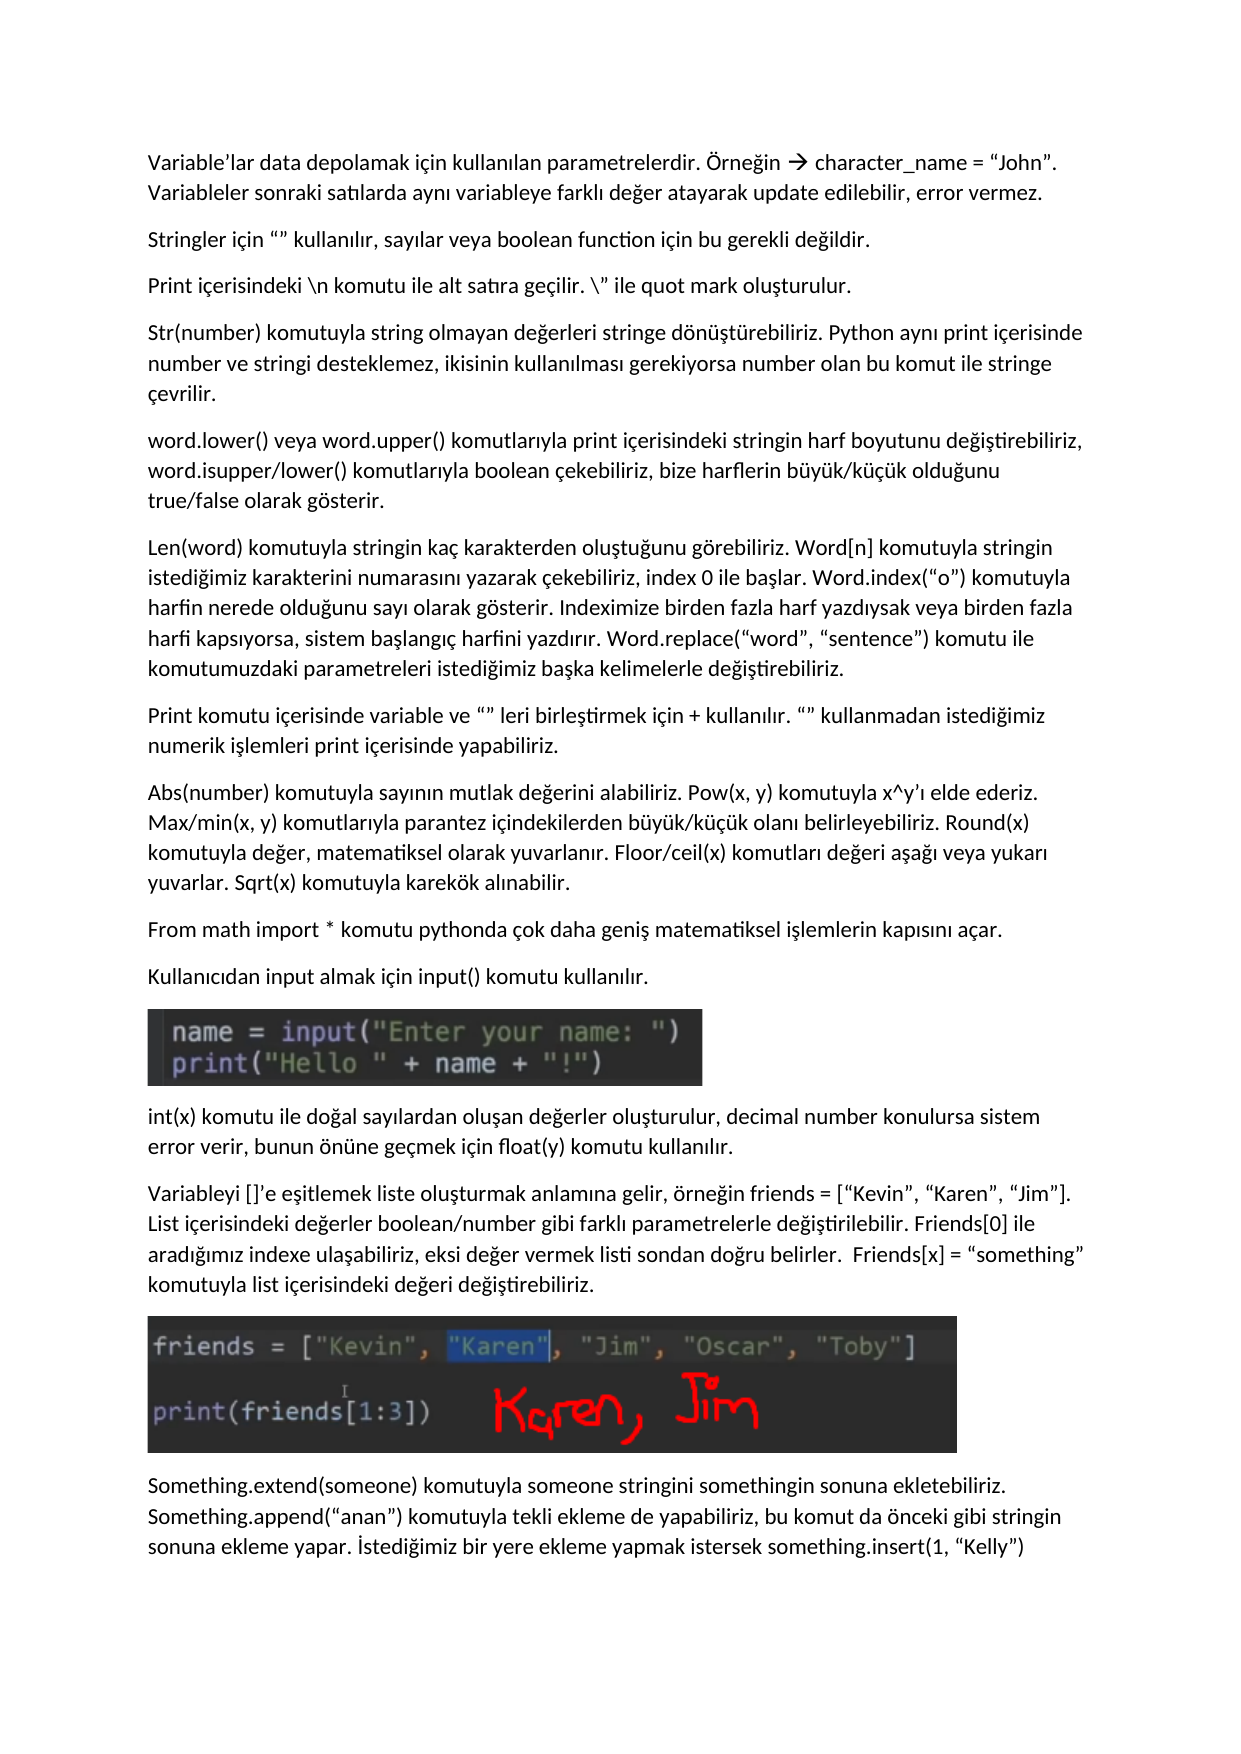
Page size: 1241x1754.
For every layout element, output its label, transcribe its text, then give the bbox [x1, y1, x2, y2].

picture [147, 1316, 957, 1453]
text word.lower() veya word.upper() komutlarıyla print içerisindeki stringin harf boyutunu değiştirebiliriz, word.isupper/lower() komutlarıyla boolean çekebiliriz, bize harflerin büyük/küçük olduğunu true/false olarak gösterir. [148, 426, 1093, 514]
text Variable’lar data depolamak için kullanılan parametrelerdir. Örneğin character_name = “John”. Variableler sonraki satılarda aynı variableye farklı değer atayarak update edilebilir, error vermez. [148, 148, 1093, 206]
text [148, 1472, 1093, 1560]
text Variableyi []’e eşitlemek liste oluşturmak anlamına gelir, örneğin friends = [“Kevin”, “Karen”, “Jim”]. List içerisindeki değerler boolean/number gibi farklı parametrelerle değiştirilebilir. Friends[0] ile aradığımız indexe ulaşabiliriz, eksi değer vermek listi sondan doğru belirler. Friends[x] = “something” komutuyla list içerisindeki değeri değiştirebiliriz. [148, 1179, 1093, 1298]
text Stringler için “” kullanılır, sayılar veya boolean function için bu gerekli değildir. [148, 225, 1093, 253]
text Kullanıcıdan input almak için input() komutu kullanılır. [148, 962, 1093, 990]
text int(x) komutu ile doğal sayılardan oluşan değerler oluşturulur, decimal number konulursa sistem error verir, bunun önüne geçmek için float(y) komutu kullanılır. [148, 1102, 1093, 1161]
text From math import * komutu pythonda çok daha geniş matematiksel işlemlerin kapısını açar. [148, 915, 1093, 943]
text Print komutu içerisinde variable ve “” leri birleştirmek için + kullanılır. “” kullanmadan istediğimiz numerik işlemleri print içerisinde yapabiliriz. [148, 701, 1093, 759]
picture [147, 1009, 703, 1086]
text Len(word) komutuyla stringin kaç karakterden oluştuğunu görebiliriz. Word[n] komutuyla stringin istediğimiz karakterini numarasını yazarak çekebiliriz, index 0 ile başlar. Word.index(“o”) komutuyla harfin nerede olduğunu sayı olarak gösterir. Indeximize birden fazla harf yazdıysak veya birden fazla harfi kapsıyorsa, sistem başlangıç harfini yazdırır. Word.replace(“word”, “sentence”) komutu ile komutumuzdaki parametreleri istediğimiz başka kelimelerle değiştirebiliriz. [148, 533, 1093, 682]
text Str(number) komutuyla string olmayan değerleri stringe dönüştürebiliriz. Python aynı print içerisinde number ve stringi desteklemez, ikisinin kullanılması gerekiyorsa number olan bu komut ile stringe çevrilir. [148, 318, 1093, 407]
text Print içerisindeki \n komutu ile alt satıra geçilir. \” ile quot mark oluşturulur. [148, 272, 1093, 299]
text Abs(number) komutuyla sayının mutlak değerini alabiliriz. Pow(x, y) komutuyla x^y’ı elde ederiz. Max/min(x, y) komutlarıyla parantez içindekilerden büyük/küçük olanı belirleyebiliriz. Round(x) komutuyla değer, matematiksel olarak yuvarlanır. Floor/ceil(x) komutları değeri aşağı veya yukarı yuvarlar. Sqrt(x) komutuyla karekök alınabilir. [148, 778, 1093, 896]
